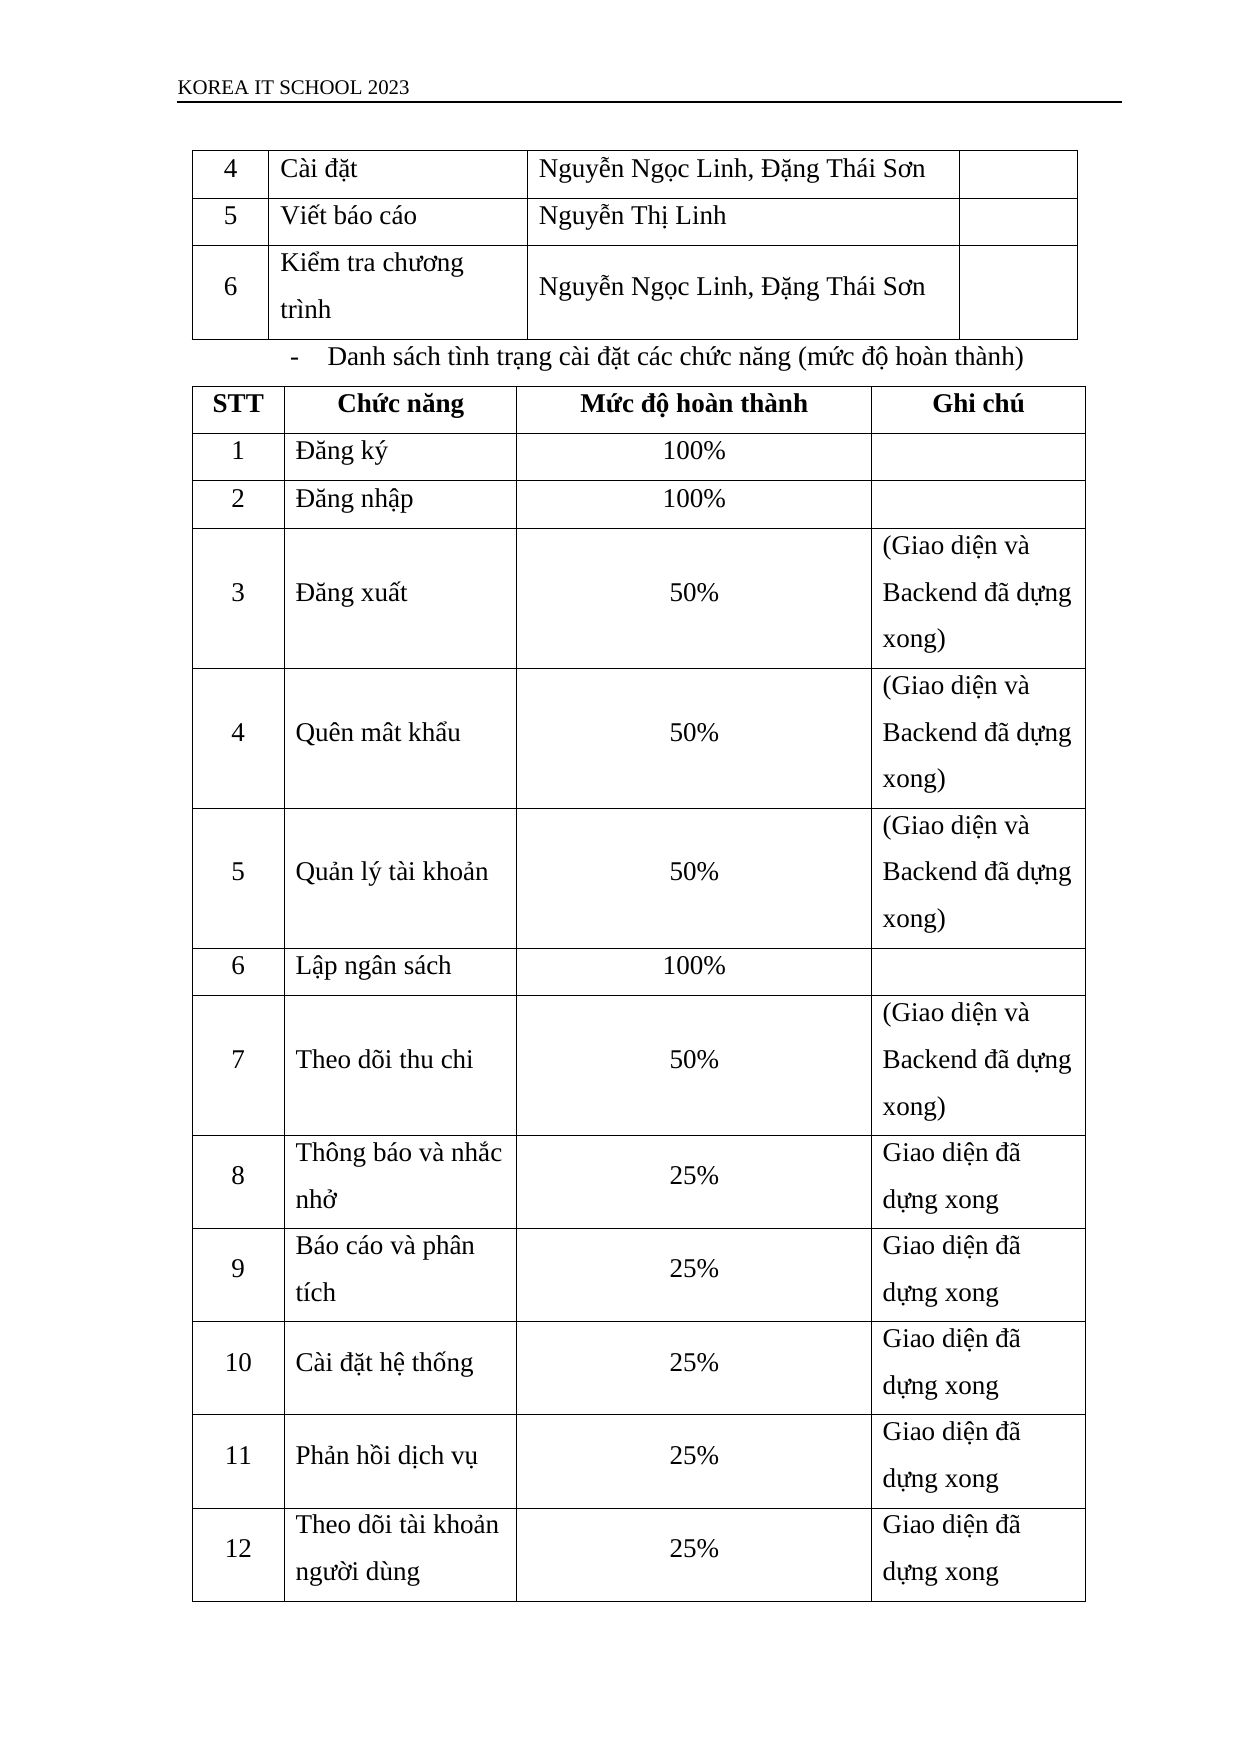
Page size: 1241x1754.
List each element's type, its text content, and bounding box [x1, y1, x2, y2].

table_header STT [193, 387, 284, 433]
table_cell Viết báo cáo [269, 199, 527, 245]
table_cell Kiểm tra chương trình [269, 246, 527, 338]
table_cell 6 [193, 246, 268, 338]
table_cell Quản lý tài khoản [285, 809, 516, 947]
table_cell Thông báo và nhắc nhở [285, 1136, 516, 1228]
table_cell [960, 246, 1077, 338]
table_cell 5 [193, 809, 284, 947]
table_cell 50% [517, 809, 871, 947]
table_cell 11 [193, 1415, 284, 1507]
table_cell 8 [193, 1136, 284, 1228]
table_cell 25% [517, 1415, 871, 1507]
table_cell Theo dõi thu chi [285, 996, 516, 1135]
table_cell [872, 481, 1085, 528]
table_cell [960, 199, 1077, 245]
table_cell Lập ngân sách [285, 949, 516, 995]
table_cell 10 [193, 1322, 284, 1414]
table_cell (Giao diện và Backend đã dựng xong) [872, 529, 1085, 668]
table_cell Theo dõi tài khoản người dùng [285, 1509, 516, 1601]
table_cell (Giao diện và Backend đã dựng xong) [872, 996, 1085, 1135]
table_cell [872, 434, 1085, 480]
table_cell Đăng ký [285, 434, 516, 480]
table_header Ghi chú [872, 387, 1085, 433]
table_cell 1 [193, 434, 284, 480]
table_header Mức độ hoàn thành [517, 387, 871, 433]
table_cell 25% [517, 1322, 871, 1414]
table_cell 25% [517, 1229, 871, 1321]
table_cell Giao diện đã dựng xong [872, 1509, 1085, 1601]
table_cell 25% [517, 1509, 871, 1601]
table_cell Nguyễn Ngọc Linh, Đặng Thái Sơn [528, 151, 959, 198]
table_cell 4 [193, 669, 284, 808]
table_cell Giao diện đã dựng xong [872, 1322, 1085, 1414]
table_cell Báo cáo và phân tích [285, 1229, 516, 1321]
table_cell [872, 949, 1085, 995]
table_cell 5 [193, 199, 268, 245]
table_cell Quên mât khẩu [285, 669, 516, 808]
table_cell 25% [517, 1136, 871, 1228]
table_cell 7 [193, 996, 284, 1135]
table_cell 50% [517, 996, 871, 1135]
table_cell 12 [193, 1509, 284, 1601]
list Danh sách tình trạng cài đặt các chức năng (mức độ hoàn thành) [290, 339, 1122, 371]
table_cell Nguyễn Ngọc Linh, Đặng Thái Sơn [528, 246, 959, 338]
table_cell Giao diện đã dựng xong [872, 1136, 1085, 1228]
table_cell Nguyễn Thị Linh [528, 199, 959, 245]
table_cell 9 [193, 1229, 284, 1321]
table_cell Đăng xuất [285, 529, 516, 668]
table_cell [960, 151, 1077, 198]
table_cell (Giao diện và Backend đã dựng xong) [872, 809, 1085, 947]
table_cell Giao diện đã dựng xong [872, 1229, 1085, 1321]
table_cell 50% [517, 669, 871, 808]
table_cell Giao diện đã dựng xong [872, 1415, 1085, 1507]
table_cell 50% [517, 529, 871, 668]
table_cell 2 [193, 481, 284, 528]
table_cell Phản hồi dịch vụ [285, 1415, 516, 1507]
table_cell 3 [193, 529, 284, 668]
table_cell Cài đặt hệ thống [285, 1322, 516, 1414]
table_cell 100% [517, 434, 871, 480]
table_cell 6 [193, 949, 284, 995]
table_cell Đăng nhập [285, 481, 516, 528]
table_cell Cài đặt [269, 151, 527, 198]
table_header Chức năng [285, 387, 516, 433]
table_cell 100% [517, 481, 871, 528]
table_cell 100% [517, 949, 871, 995]
table_cell 4 [193, 151, 268, 198]
table_cell (Giao diện và Backend đã dựng xong) [872, 669, 1085, 808]
